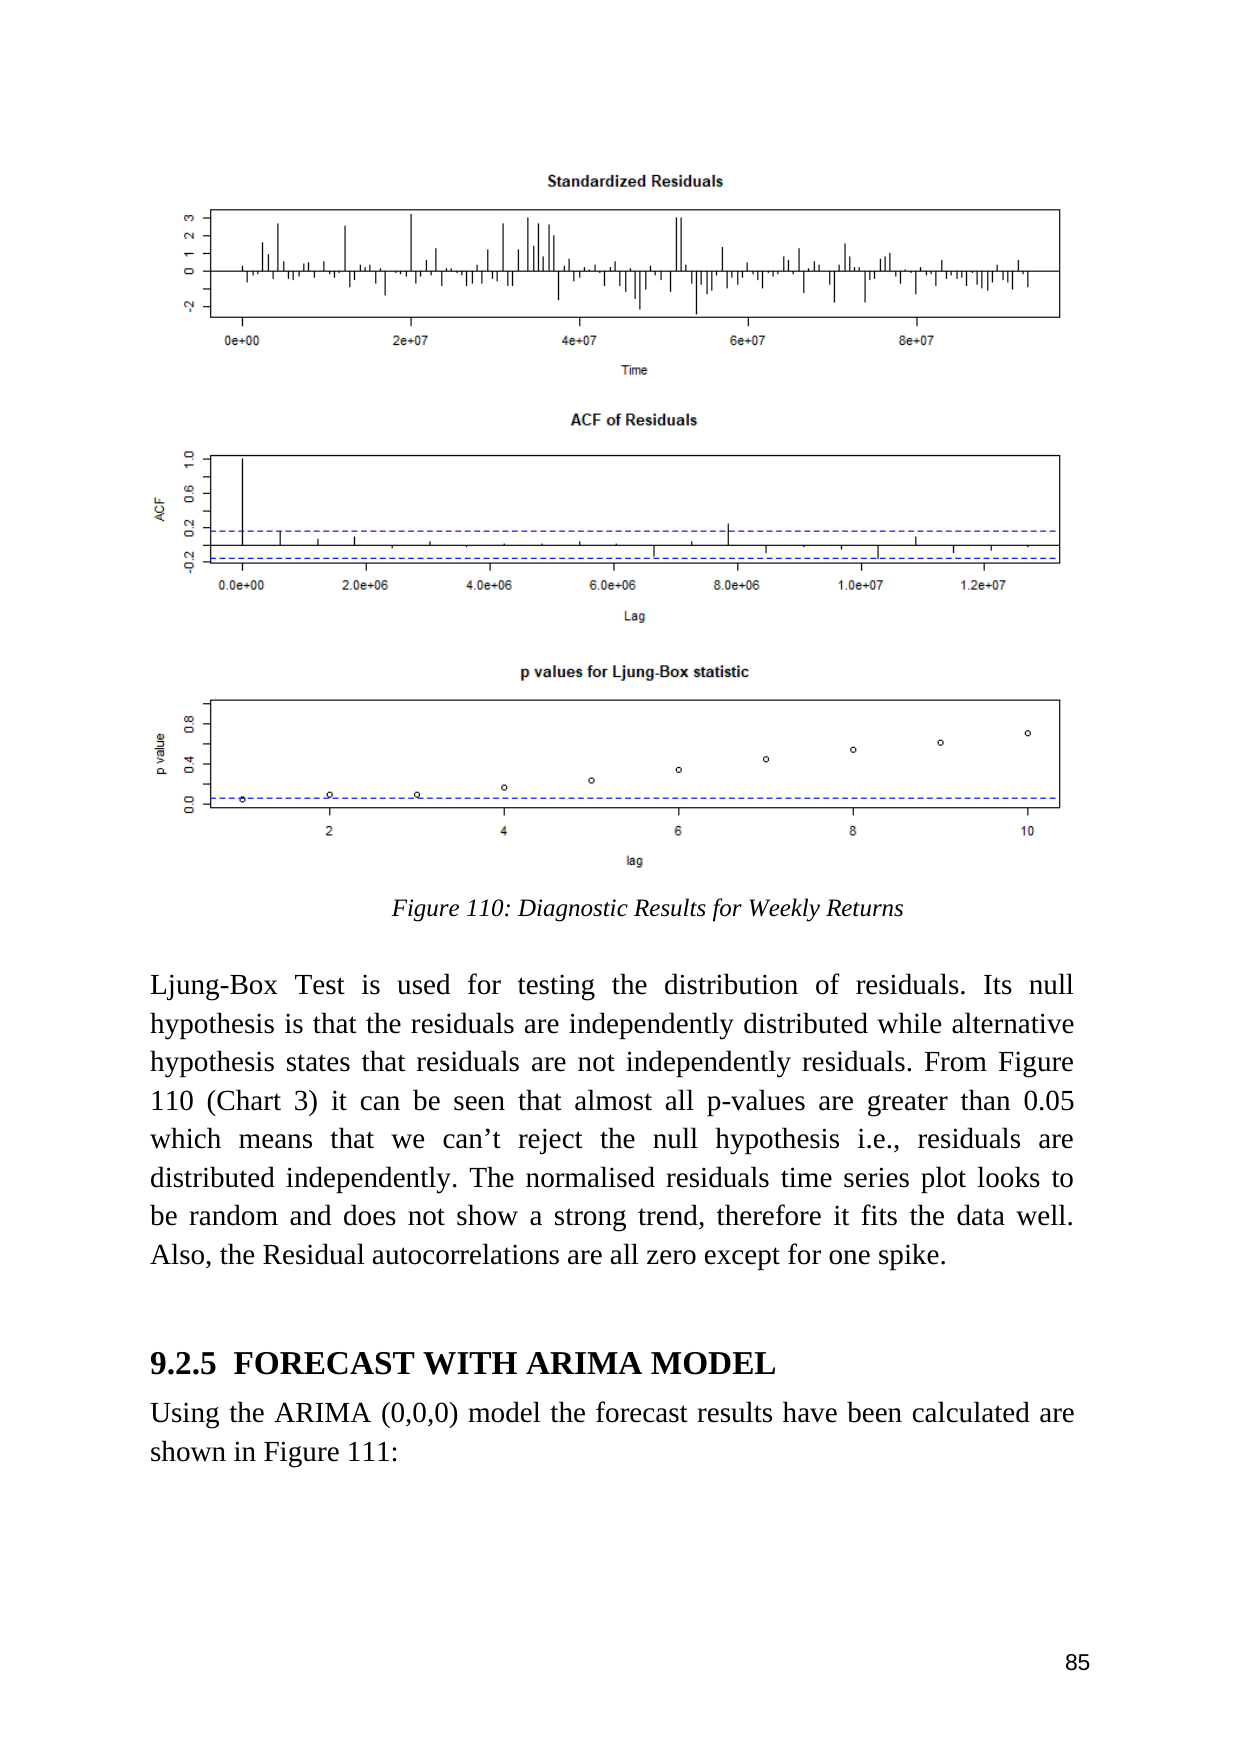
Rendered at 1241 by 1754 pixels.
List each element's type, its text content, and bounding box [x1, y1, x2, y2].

subtitle 9.2.5 FORECAST WITH ARIMA MODEL [150, 1343, 1076, 1382]
text Using the ARIMA (0,0,0) model the forecast results have been calculated are shown in Figure 111: [150, 1396, 1076, 1468]
text Ljung-Box Test is used for testing the distribution of residuals. Its null hypothesis is that the residuals are independently distributed while alternative hypothesis states that residuals are not independently residuals. From Figure 110 (Chart 3) it can be seen that almost all p-values are greater than 0.05 which means that we can’t reject the null hypothesis i.e., residuals are distributed independently. The normalised residuals time series plot looks to be random and does not show a strong trend, therefore it fits the data well. Also, the Residual autocorrelations are all zero except for one spike. [150, 967, 1076, 1271]
text Figure 110: Diagnostic Results for Weekly Returns [150, 893, 1199, 922]
picture [150, 150, 1091, 884]
